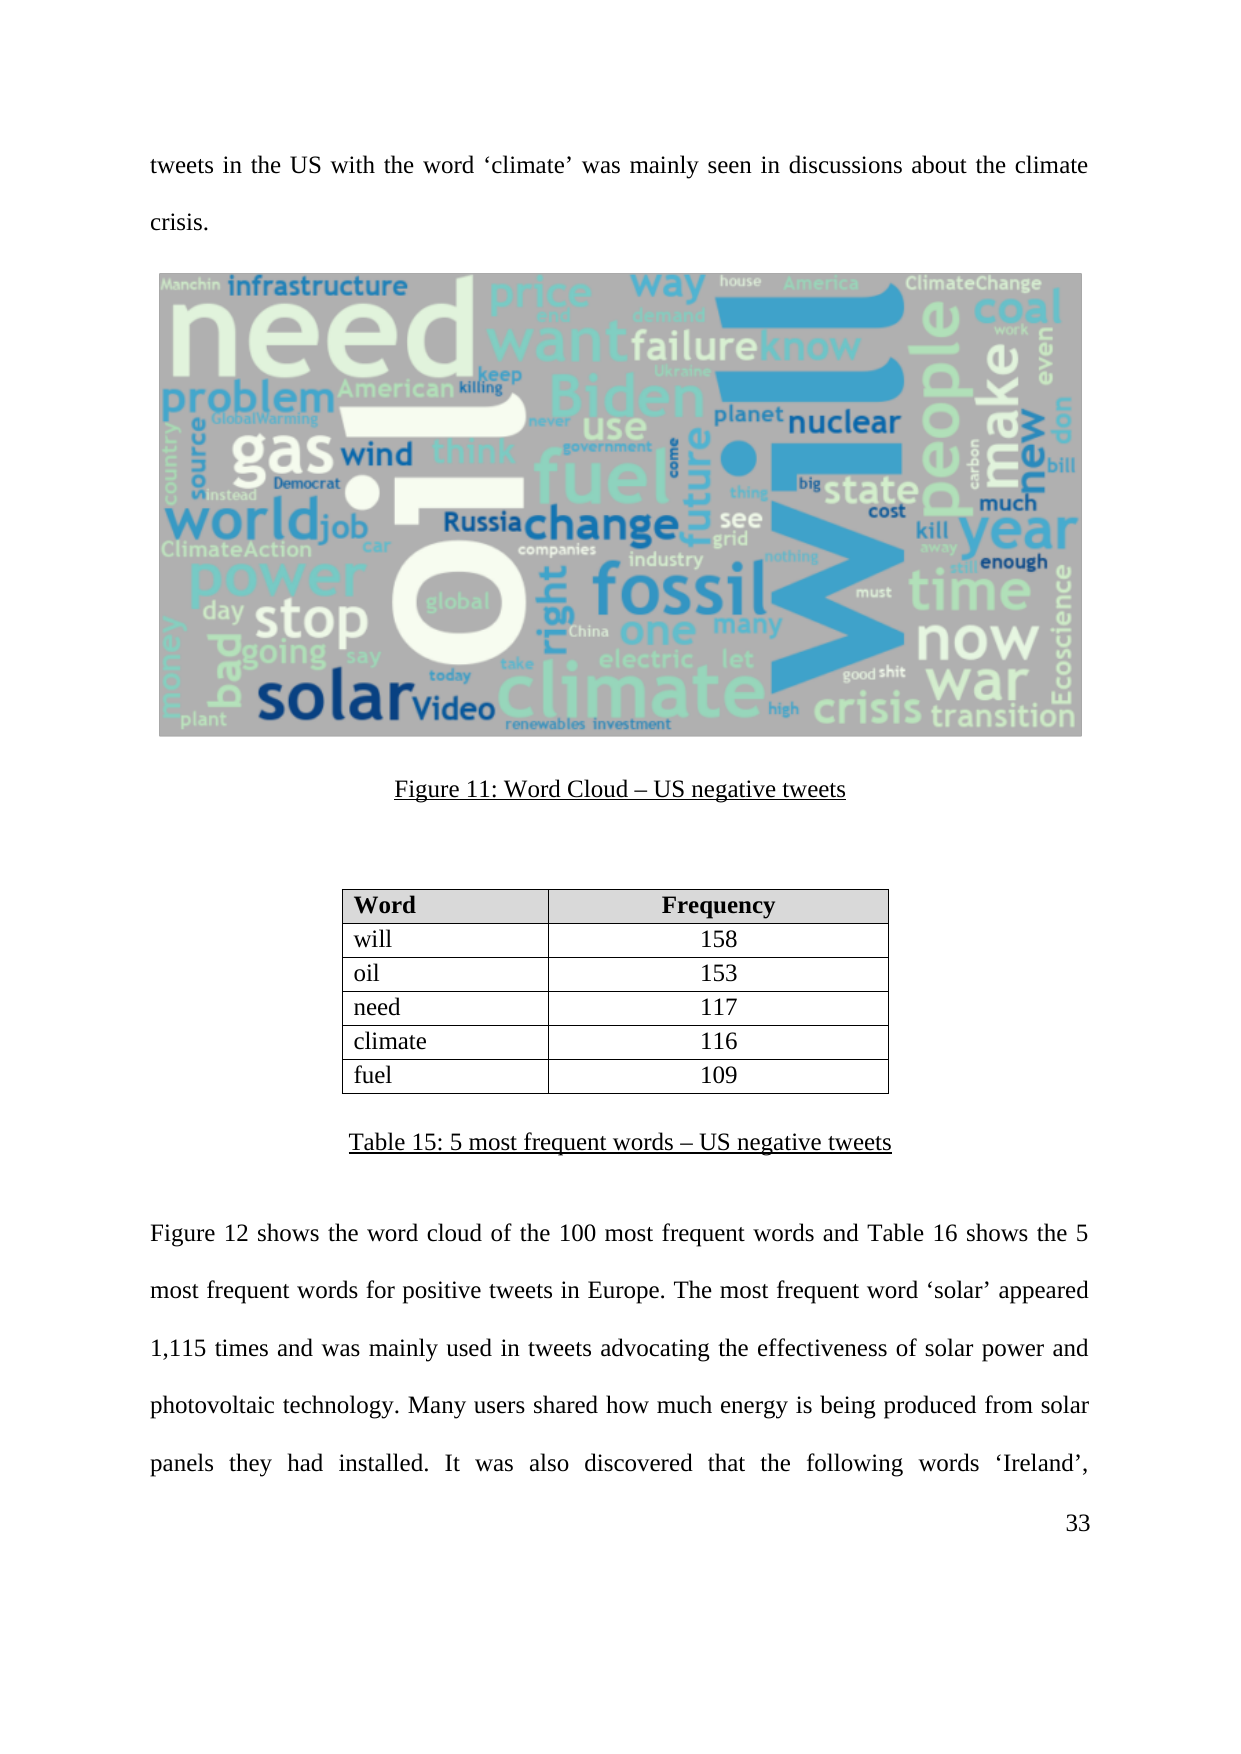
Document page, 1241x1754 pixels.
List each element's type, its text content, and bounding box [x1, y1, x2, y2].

table_cell will [343, 924, 548, 957]
table_cell 117 [549, 992, 888, 1025]
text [150, 150, 1090, 236]
table_cell 116 [549, 1026, 888, 1059]
table_header Word [343, 890, 548, 923]
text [150, 1218, 1090, 1477]
picture [150, 265, 1090, 746]
text Table 15: 5 most frequent words – US negative tweets [150, 1127, 1090, 1156]
text Figure 11: Word Cloud – US negative tweets [150, 774, 1090, 803]
table_cell 153 [549, 958, 888, 991]
table_header Frequency [549, 890, 888, 923]
table_cell fuel [343, 1060, 548, 1093]
table_cell 109 [549, 1060, 888, 1093]
table_cell oil [343, 958, 548, 991]
table_cell need [343, 992, 548, 1025]
table_cell 158 [549, 924, 888, 957]
table_cell climate [343, 1026, 548, 1059]
